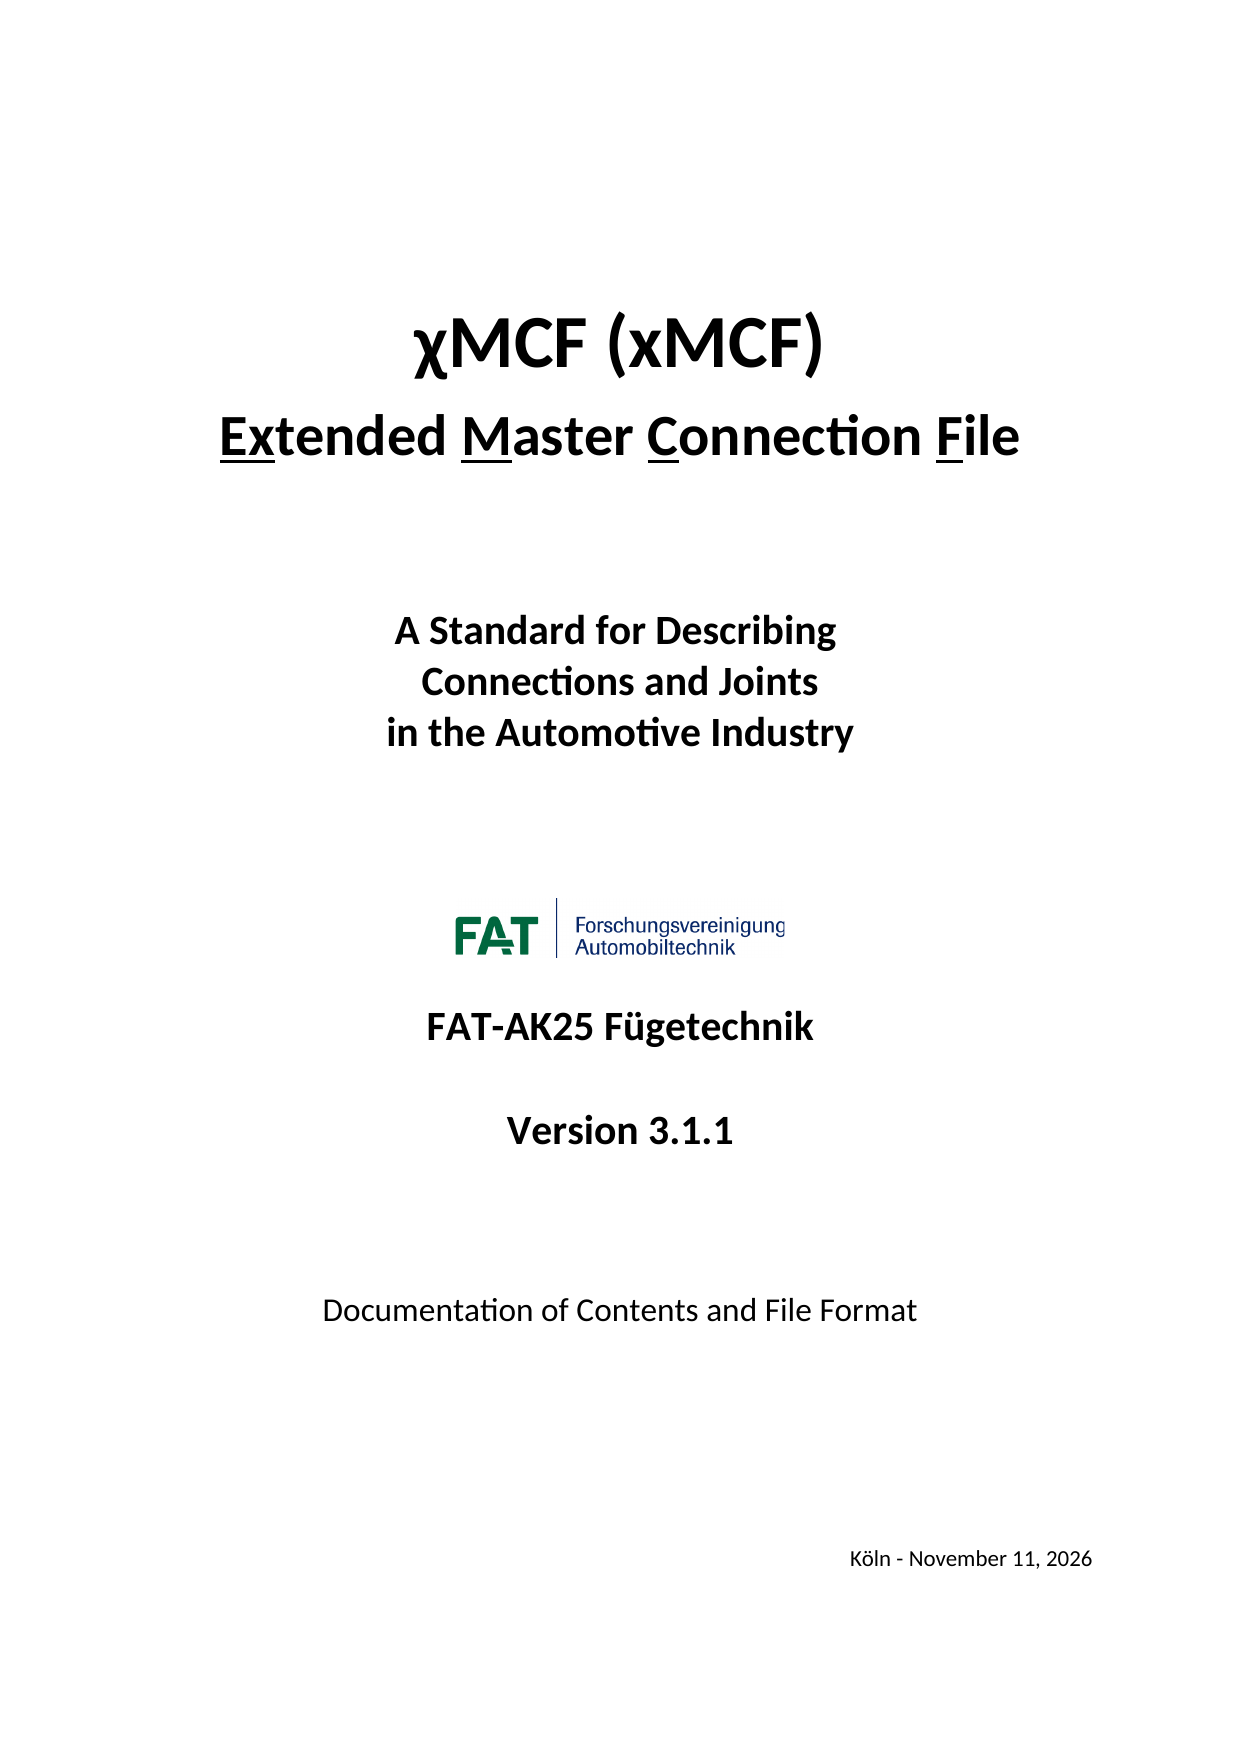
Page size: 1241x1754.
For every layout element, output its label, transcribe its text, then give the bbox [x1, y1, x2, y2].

text χMCF (xMCF) [148, 295, 1092, 387]
picture [455, 898, 785, 958]
text Extended Master Connection File [148, 399, 1092, 470]
text Documentation of Contents and File Format [148, 1289, 1092, 1329]
text A Standard for Describing Connections and Joints in the Automotive Industry [148, 604, 1092, 757]
text FAT-AK25 Fügetechnik [148, 1000, 1092, 1051]
text Köln - [148, 1544, 1092, 1572]
text Version 3.1.1 [148, 1104, 1092, 1154]
